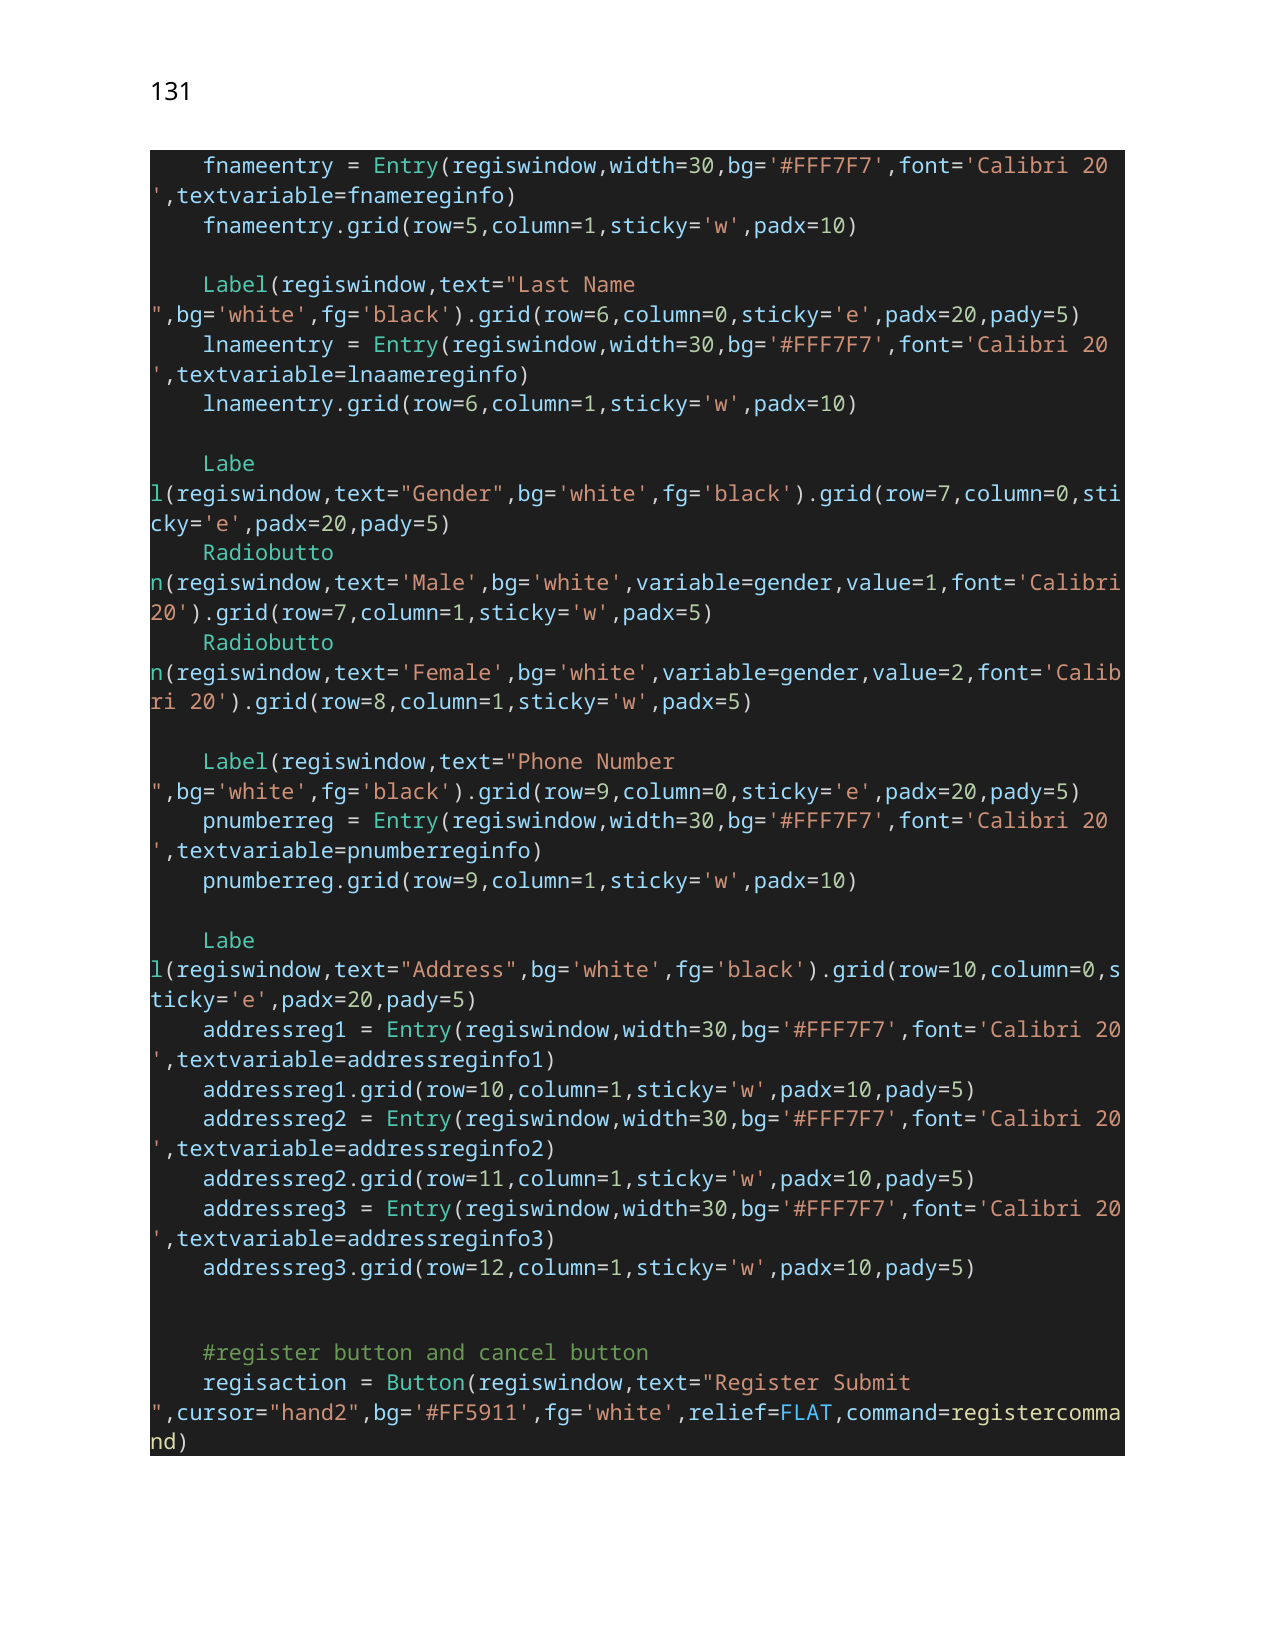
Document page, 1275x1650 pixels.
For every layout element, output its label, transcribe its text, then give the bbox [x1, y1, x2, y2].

text addressreg2.grid(row=11,column=1,sticky='w',padx=10,pady=5) [150, 1163, 1125, 1193]
text Label(regiswindow,text="Phone Number",bg='white',fg='black').grid(row=9,column=0,sticky='e',padx=20,pady=5) [150, 746, 1125, 805]
text Radiobutton(regiswindow,text='Male',bg='white',variable=gender,value=1,font='Calibri 20').grid(row=7,column=1,sticky='w',padx=5) [150, 537, 1125, 627]
text Label(regiswindow,text="Address",bg='white',fg='black').grid(row=10,column=0,sticky='e',padx=20,pady=5) [150, 924, 1125, 1014]
text pnumberreg.grid(row=9,column=1,sticky='w',padx=10) [150, 865, 1125, 895]
text addressreg3.grid(row=12,column=1,sticky='w',padx=10,pady=5) [150, 1252, 1125, 1282]
text fnameentry = Entry(regiswindow,width=30,bg='#FFF7F7',font='Calibri 20',textvariable=fnamereginfo) [150, 150, 1125, 209]
text pnumberreg = Entry(regiswindow,width=30,bg='#FFF7F7',font='Calibri 20',textvariable=pnumberreginfo) [150, 805, 1125, 865]
text regisaction = Button(regiswindow,text="Register Submit",cursor="hand2",bg='#FF5911',fg='white',relief=FLAT,command=registercommand) [150, 1367, 1125, 1456]
text addressreg2 = Entry(regiswindow,width=30,bg='#FFF7F7',font='Calibri 20',textvariable=addressreginfo2) [150, 1103, 1125, 1163]
text Label(regiswindow,text="Last Name",bg='white',fg='black').grid(row=6,column=0,sticky='e',padx=20,pady=5) [150, 269, 1125, 329]
text lnameentry.grid(row=6,column=1,sticky='w',padx=10) [150, 388, 1125, 418]
text lnameentry = Entry(regiswindow,width=30,bg='#FFF7F7',font='Calibri 20',textvariable=lnaamereginfo) [150, 329, 1125, 388]
text fnameentry.grid(row=5,column=1,sticky='w',padx=10) [150, 209, 1125, 239]
text addressreg1 = Entry(regiswindow,width=30,bg='#FFF7F7',font='Calibri 20',textvariable=addressreginfo1) [150, 1014, 1125, 1073]
text Radiobutton(regiswindow,text='Female',bg='white',variable=gender,value=2,font='Calibri 20').grid(row=8,column=1,sticky='w',padx=5) [150, 627, 1125, 716]
text addressreg3 = Entry(regiswindow,width=30,bg='#FFF7F7',font='Calibri 20',textvariable=addressreginfo3) [150, 1193, 1125, 1252]
text #register button and cancel button [150, 1337, 1125, 1367]
text addressreg1.grid(row=10,column=1,sticky='w',padx=10,pady=5) [150, 1073, 1125, 1103]
text Label(regiswindow,text="Gender",bg='white',fg='black').grid(row=7,column=0,sticky='e',padx=20,pady=5) [150, 448, 1125, 537]
